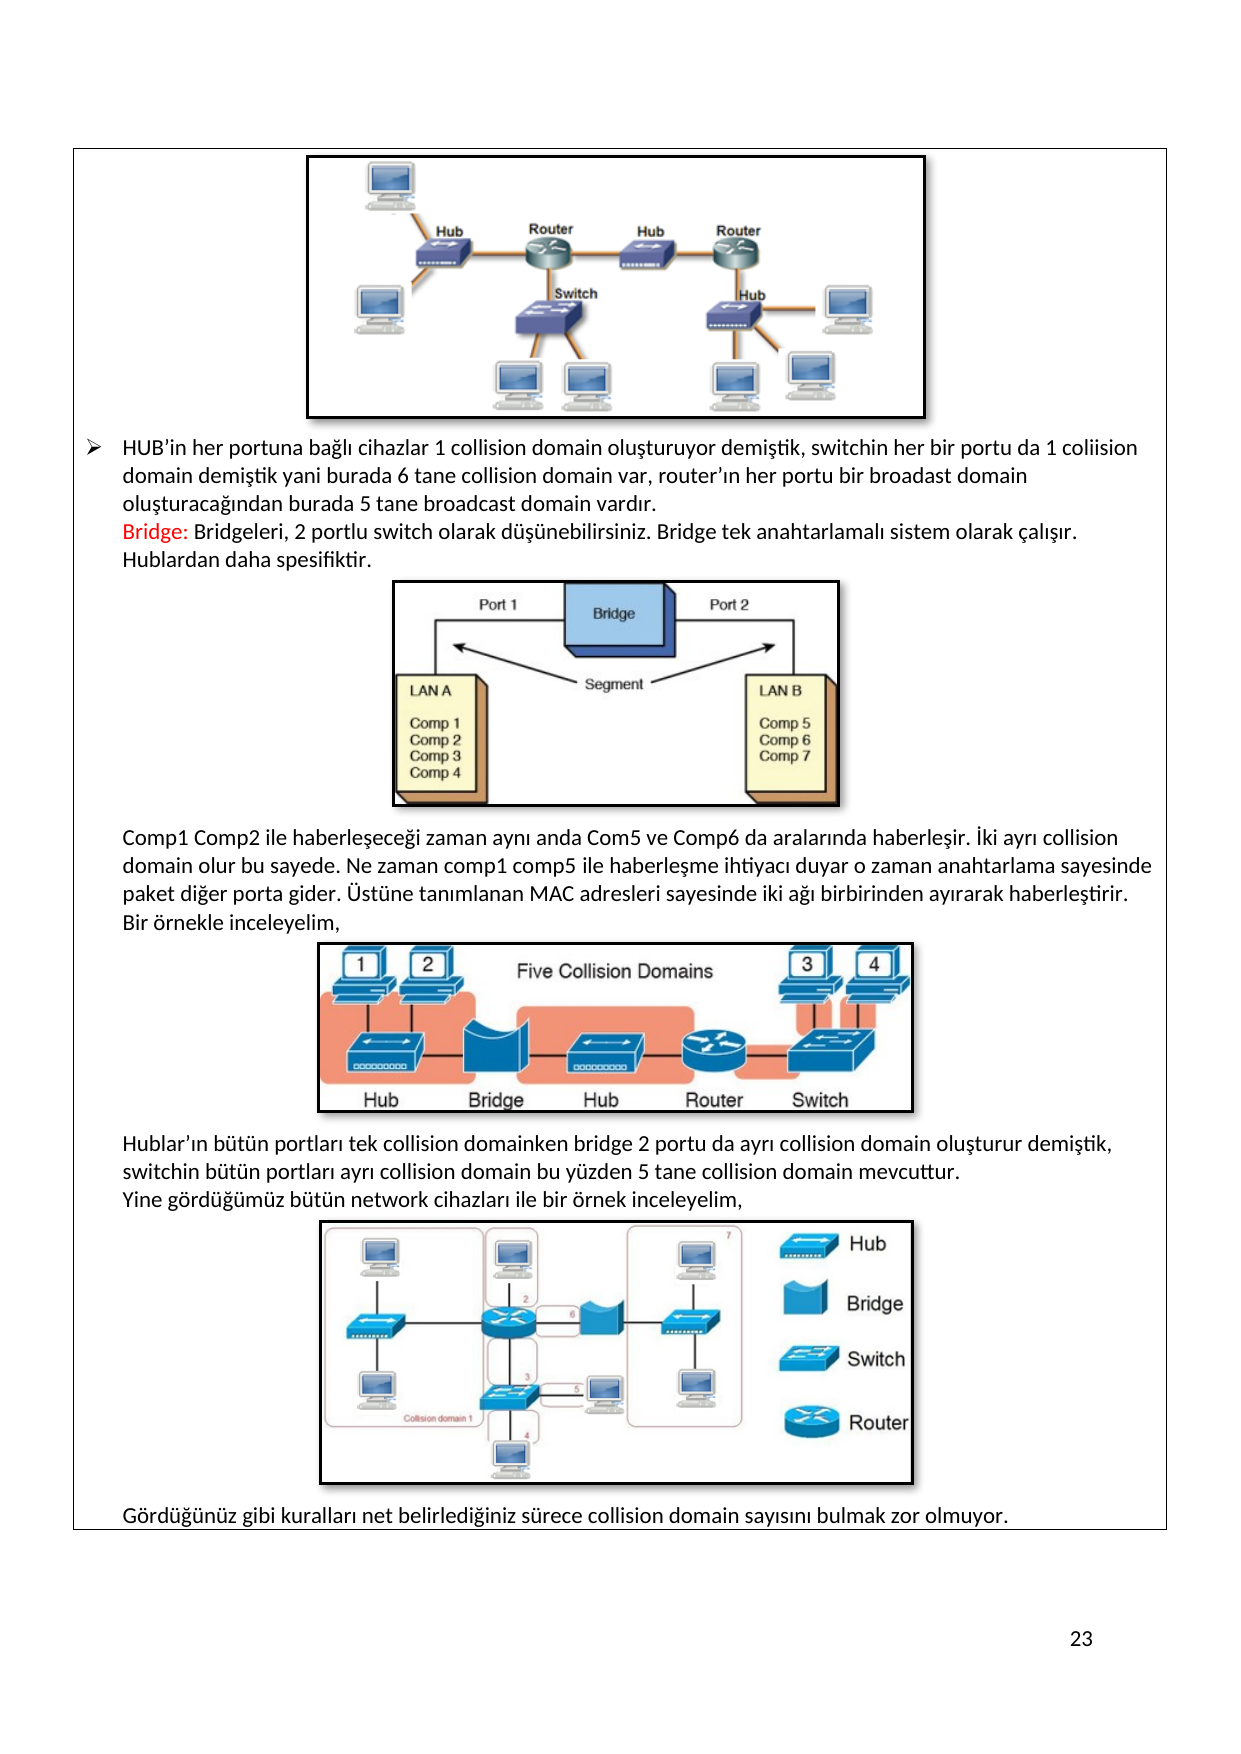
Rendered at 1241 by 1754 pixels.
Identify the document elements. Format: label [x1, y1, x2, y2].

table_header [74, 149, 1166, 1529]
picture [309, 158, 923, 416]
picture [322, 1223, 911, 1482]
picture [320, 945, 911, 1110]
picture [395, 583, 837, 804]
